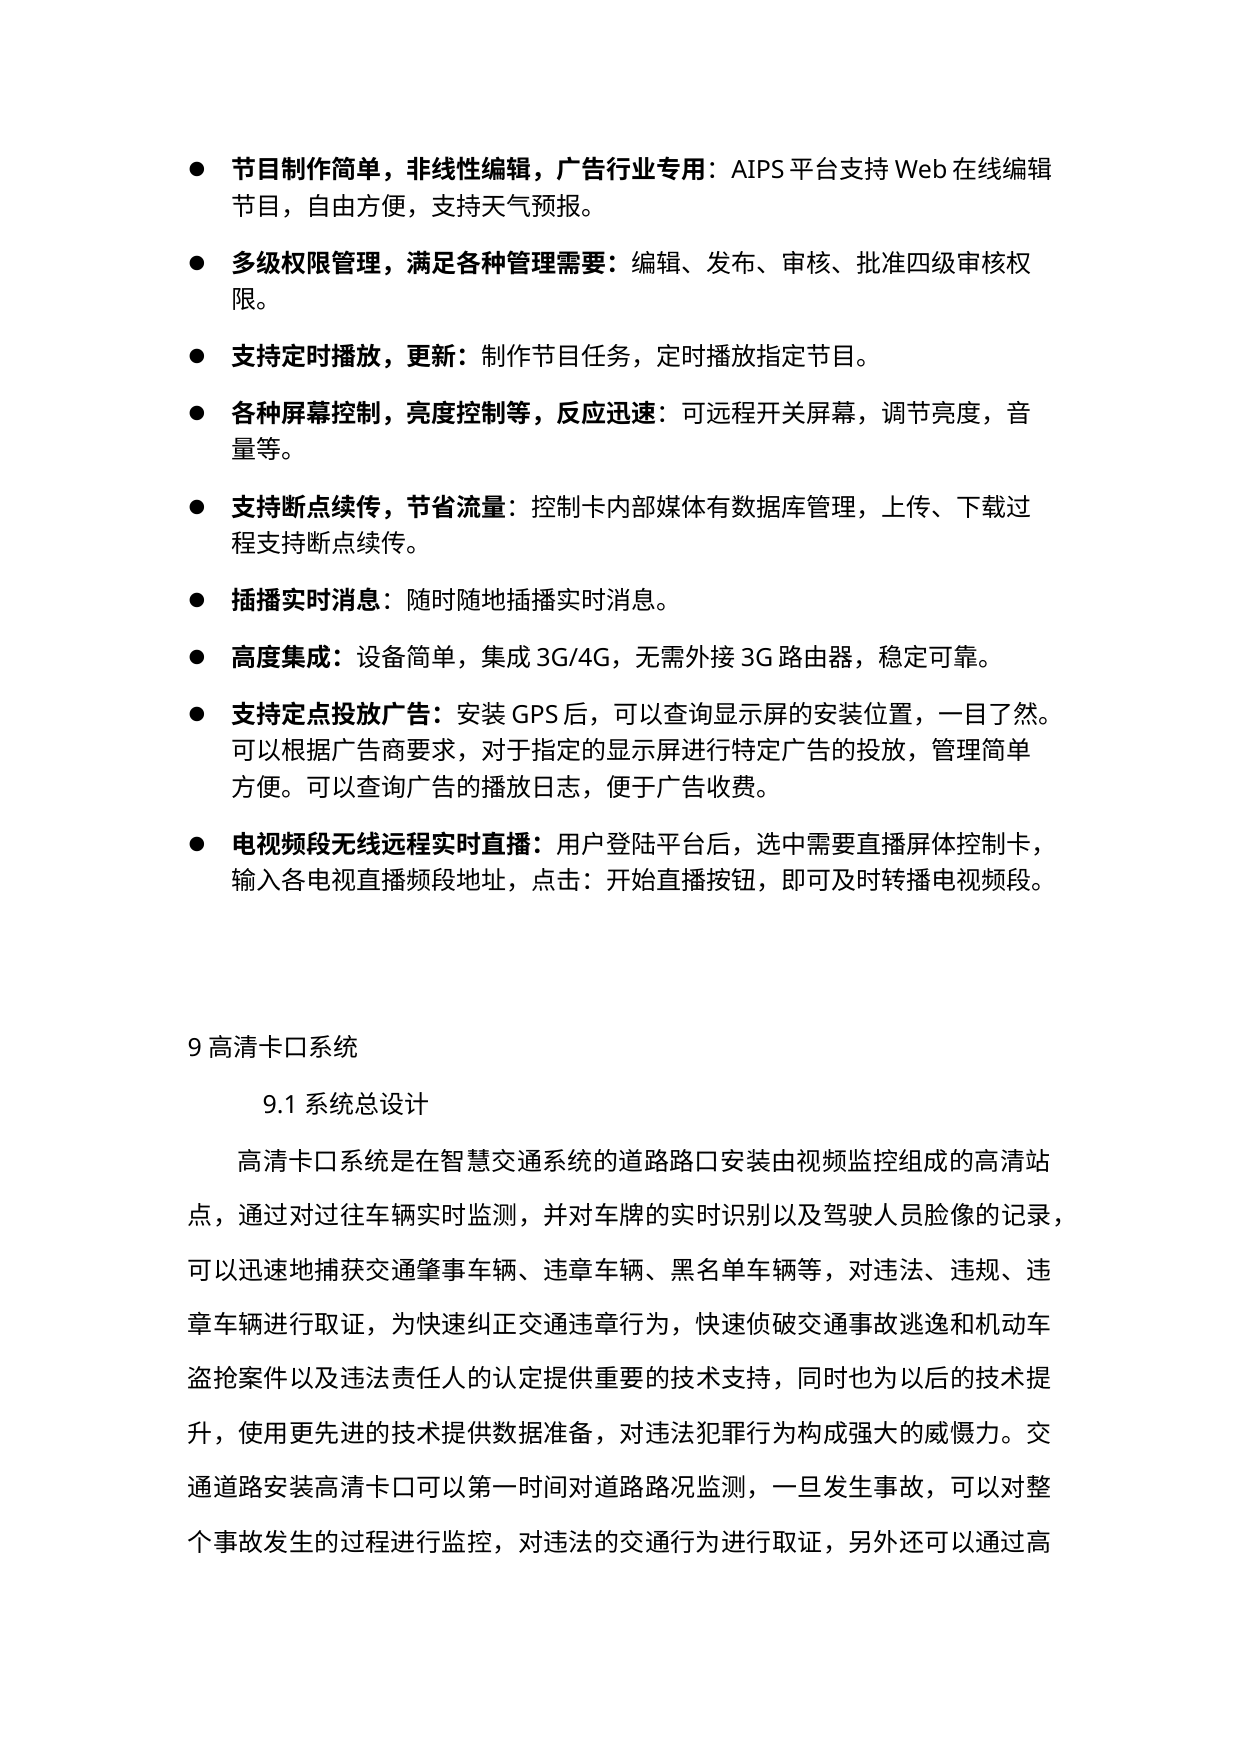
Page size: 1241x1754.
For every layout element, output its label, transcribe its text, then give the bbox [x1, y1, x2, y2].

list 插播实时消息：随时随地插播实时消息。 [187, 580, 1053, 617]
list 支持定点投放广告：安装GPS后，可以查询显示屏的安装位置，一目了然。可以根据广告商要求，对于指定的显示屏进行特定广告的投放，管理简单方便。可以查询广告的播放日志，便于广告收费。 [187, 694, 1053, 803]
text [187, 1141, 1053, 1558]
list 支持断点续传，节省流量：控制卡内部媒体有数据库管理，上传、下载过程支持断点续传。 [187, 487, 1053, 559]
list 节目制作简单，非线性编辑，广告行业专用：AIPS平台支持Web在线编辑节目，自由方便，支持天气预报。 [187, 150, 1053, 222]
list 电视频段无线远程实时直播：用户登陆平台后，选中需要直播屏体控制卡，输入各电视直播频段地址，点击：开始直播按钮，即可及时转播电视频段。 [187, 824, 1053, 897]
text 9.1 系统总设计 [187, 1084, 1053, 1121]
list 高度集成：设备简单，集成3G/4G，无需外接3G路由器，稳定可靠。 [187, 637, 1053, 674]
list 支持定时播放，更新：制作节目任务，定时播放指定节目。 [187, 337, 1053, 373]
text 9 高清卡口系统 [187, 1027, 1053, 1063]
list 各种屏幕控制，亮度控制等，反应迅速：可远程开关屏幕，调节亮度，音量等。 [187, 394, 1053, 466]
list 多级权限管理，满足各种管理需要：编辑、发布、审核、批准四级审核权限。 [187, 243, 1053, 316]
